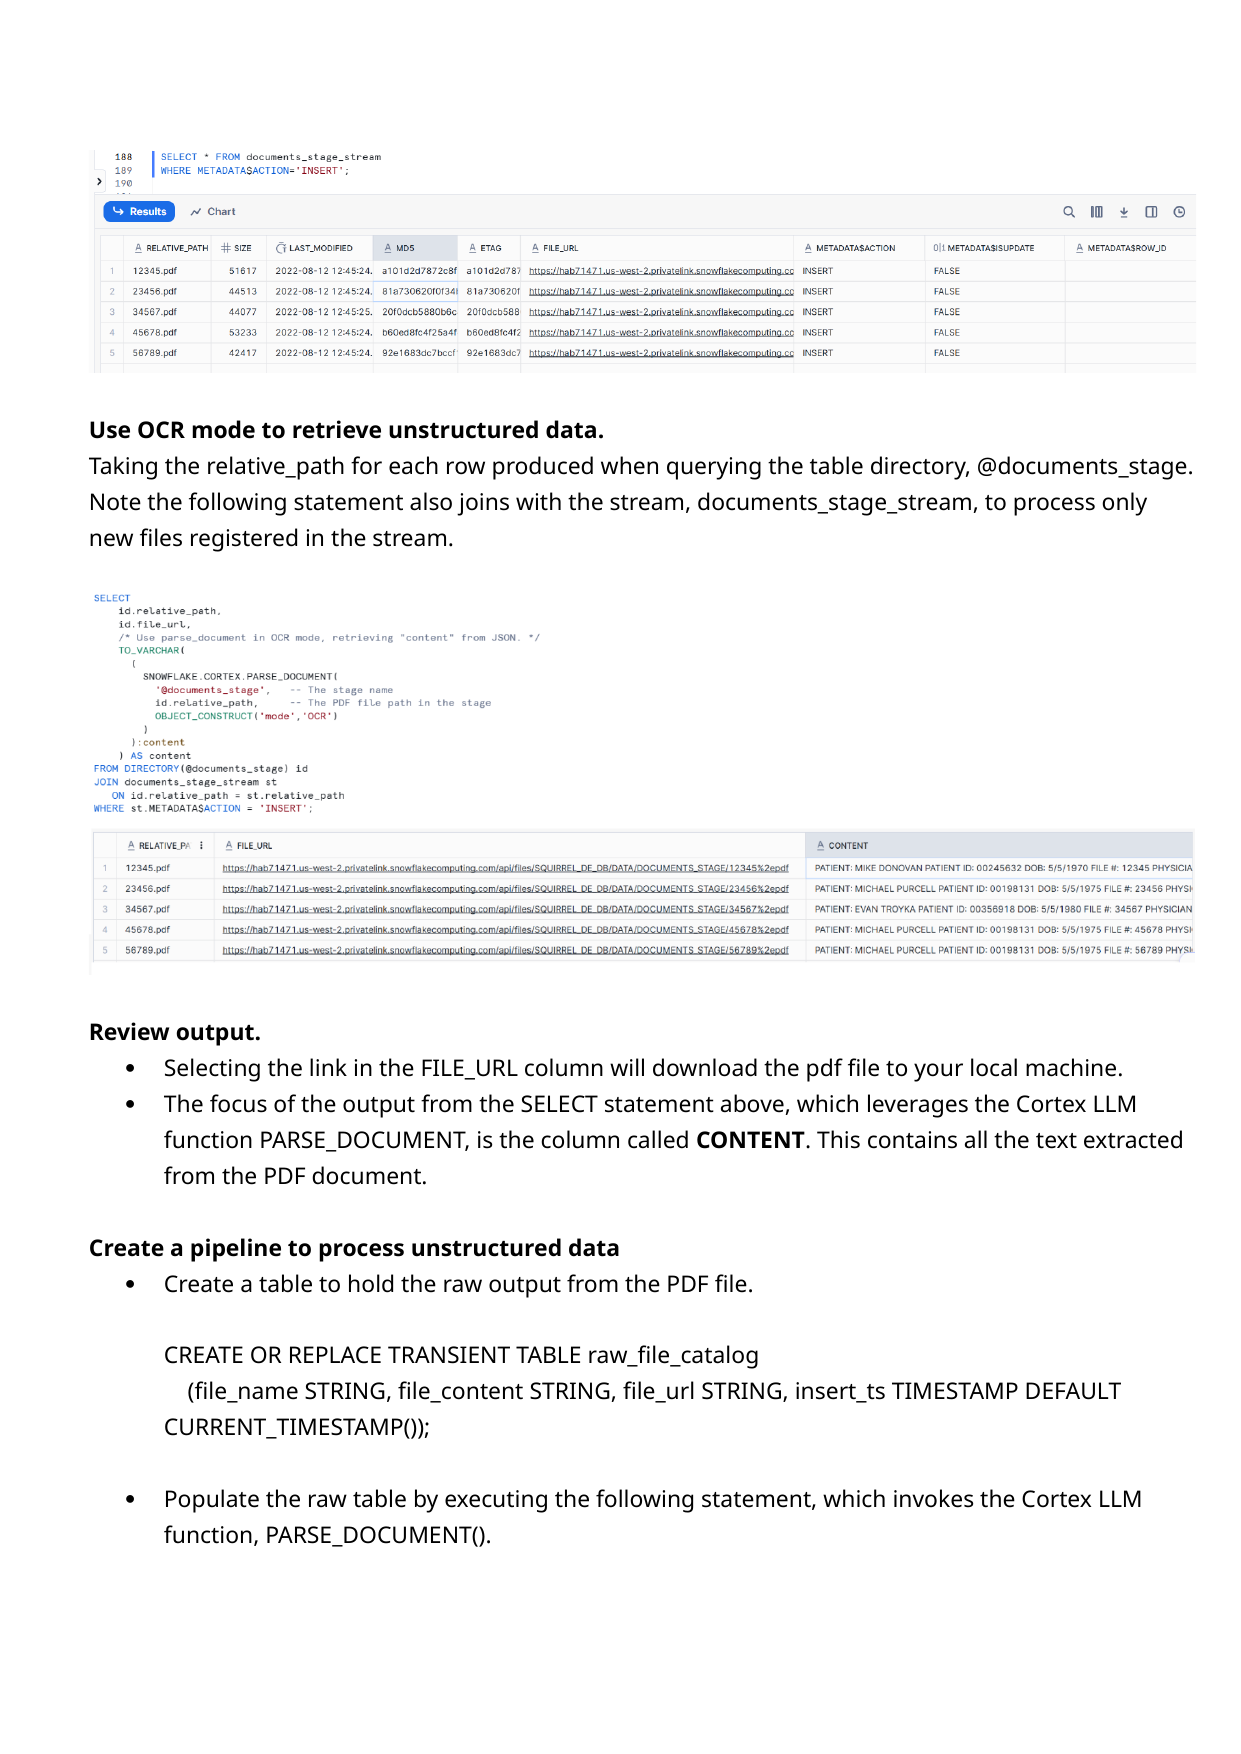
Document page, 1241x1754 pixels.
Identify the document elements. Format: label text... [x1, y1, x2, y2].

text Review output. [89, 1016, 1196, 1047]
text Use OCR mode to retrieve unstructured data. [89, 414, 1196, 445]
list Create a table to hold the raw output from the PDF file. [126, 1267, 1196, 1299]
list The focus of the output from the SELECT statement above, which leverages the Cortex LLM function PARSE_DOCUMENT, is the column called CONTENT. This contains all the text extracted from the PDF document. [126, 1088, 1196, 1191]
text CREATE OR REPLACE TRANSIENT TABLE raw_file_catalog [164, 1339, 1196, 1371]
text Note the following statement also joins with the stream, documents_stage_stream, to process only new files registered in the stream. [89, 486, 1196, 553]
picture [88, 593, 1195, 975]
picture [88, 150, 1197, 373]
text Create a pipeline to process unstructured data [89, 1232, 1196, 1263]
list Populate the raw table by executing the following statement, which invokes the Cortex LLM function, PARSE_DOCUMENT(). [126, 1483, 1196, 1550]
text (file_name STRING, file_content STRING, file_url STRING, insert_ts TIMESTAMP DEFAULT CURRENT_TIMESTAMP()); [164, 1375, 1196, 1442]
text Taking the relative_path for each row produced when querying the table directory, @documents_stage. [89, 450, 1196, 481]
list Selecting the link in the FILE_URL column will download the pdf file to your local machine. [126, 1052, 1196, 1083]
